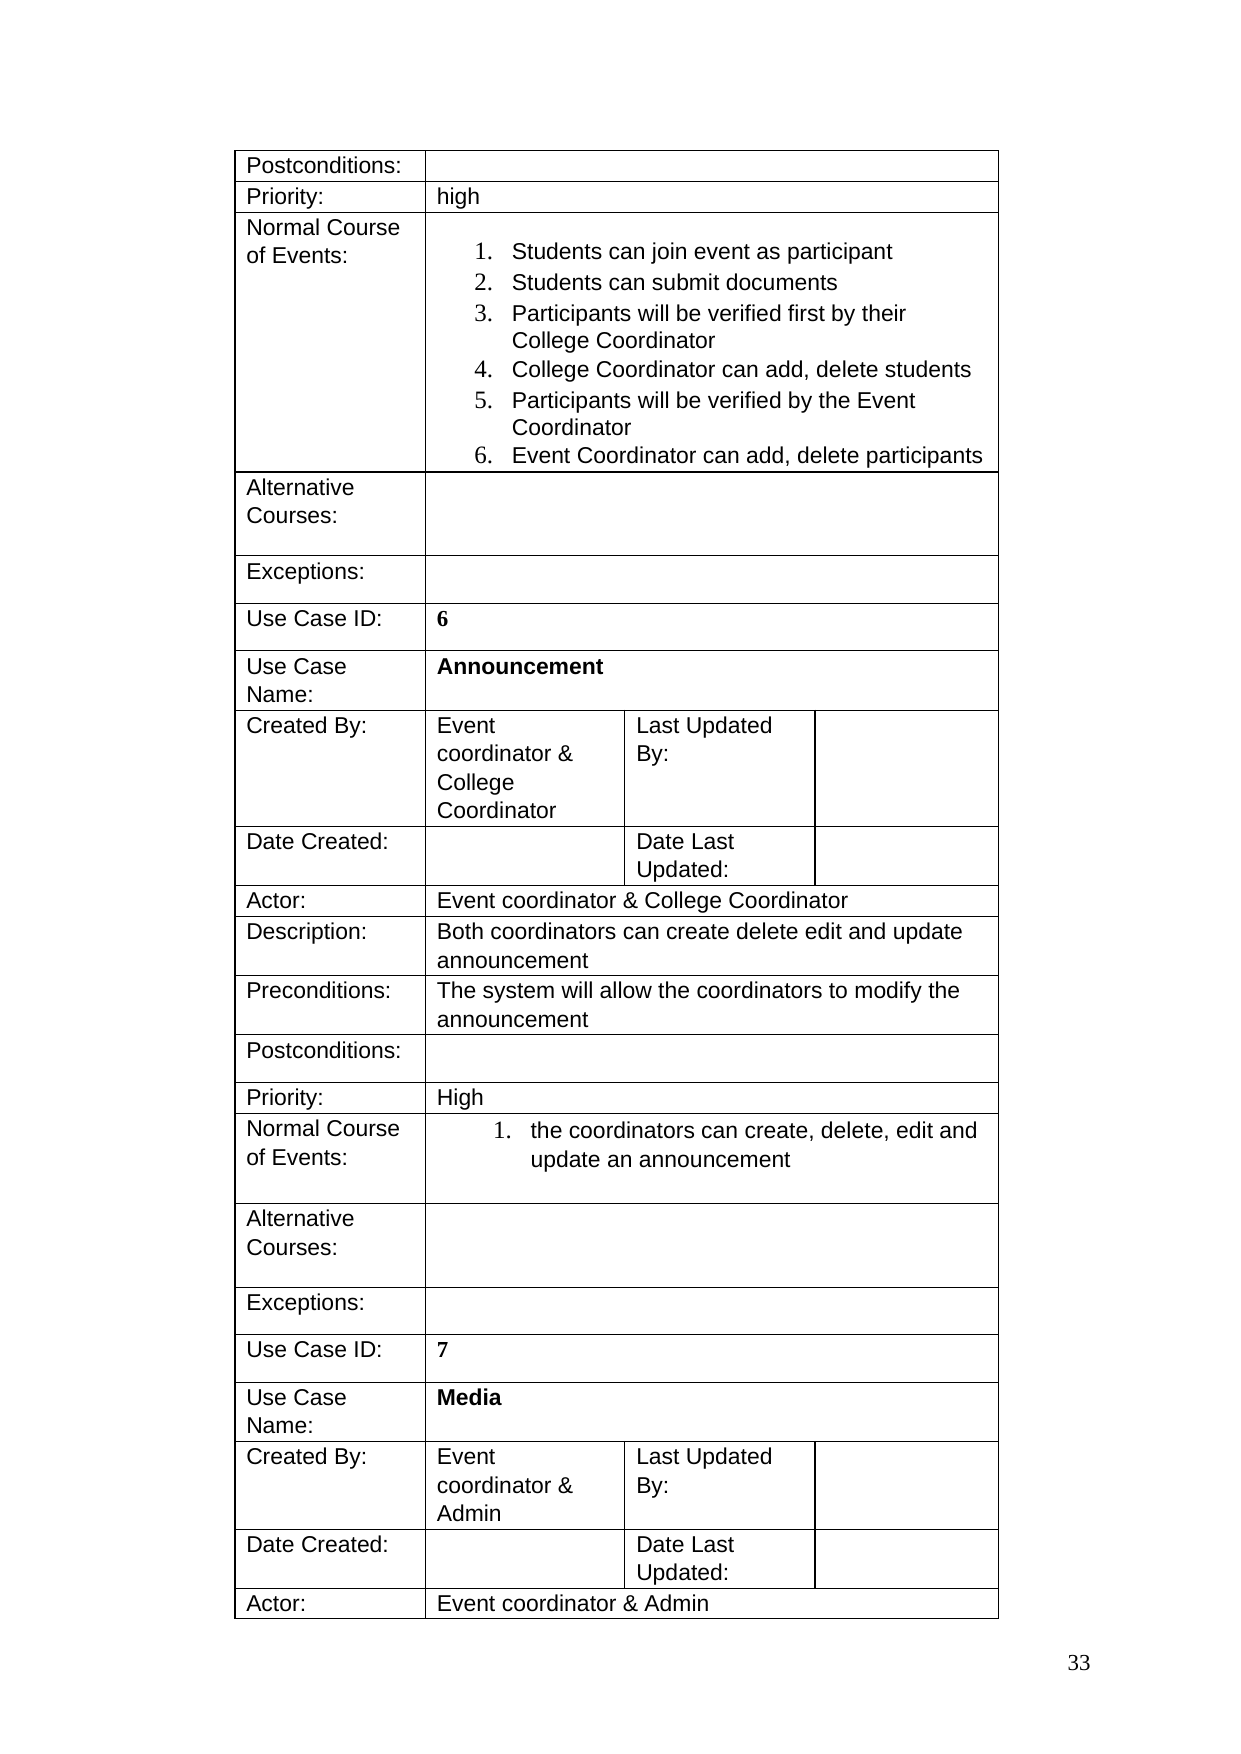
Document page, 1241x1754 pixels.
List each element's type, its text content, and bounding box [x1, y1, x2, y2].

table_cell [426, 827, 624, 885]
table_cell Media [426, 1383, 998, 1441]
table_cell Both coordinators can create delete edit and update announcement [426, 917, 998, 975]
table_cell high [426, 182, 998, 212]
table_cell Use Case Name: [236, 651, 425, 709]
table_cell [816, 1530, 998, 1588]
table_cell Date Last Updated: [625, 827, 814, 885]
table_cell Use Case ID: [236, 1335, 425, 1382]
table_cell Use Case Name: [236, 1383, 425, 1441]
table_cell Actor: [236, 886, 425, 916]
table_cell Date Created: [236, 1530, 425, 1588]
table_cell Postconditions: [236, 1035, 425, 1082]
table_cell Created By: [236, 1442, 425, 1528]
table_cell Use Case ID: [236, 604, 425, 650]
table_cell Date Created: [236, 827, 425, 885]
table_cell Priority: [236, 1083, 425, 1113]
table_cell [426, 1288, 998, 1334]
table_cell Normal Course of Events: [236, 213, 425, 471]
table_cell Postconditions: [236, 151, 425, 181]
table_cell Priority: [236, 182, 425, 212]
table_cell [816, 711, 998, 826]
table_cell Event coordinator & College Coordinator [426, 886, 998, 916]
table_cell Alternative Courses: [236, 1204, 425, 1287]
table_cell Preconditions: [236, 976, 425, 1034]
table_cell [816, 1442, 998, 1528]
table_cell Actor: [236, 1589, 425, 1617]
table_cell [426, 473, 998, 555]
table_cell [426, 1589, 998, 1617]
table_cell [426, 1204, 998, 1287]
table_cell Last Updated By: [625, 711, 814, 826]
table_cell Date Last Updated: [625, 1530, 814, 1588]
table_cell The system will allow the coordinators to modify the announcement [426, 976, 998, 1034]
table_cell Description: [236, 917, 425, 975]
table_cell [426, 556, 998, 603]
table_cell Normal Course of Events: [236, 1114, 425, 1203]
table_cell High [426, 1083, 998, 1113]
table_cell Students can join event as participant Students can submit documents Participants will be verified first by their College Coordinator College Coordinator can add, delete students Participants will be verified by the Event Coordinator Event Coordinator can add, delete participants [426, 213, 998, 471]
table_cell [816, 827, 998, 885]
table_cell Last Updated By: [625, 1442, 814, 1528]
table_cell Announcement [426, 651, 998, 709]
table_cell [426, 1530, 624, 1588]
table_cell Event coordinator & College Coordinator [426, 711, 624, 826]
table_cell Event coordinator & Admin [426, 1442, 624, 1528]
table_cell Exceptions: [236, 556, 425, 603]
table_cell [426, 1035, 998, 1082]
table_cell 6 [426, 604, 998, 650]
table_cell 7 [426, 1335, 998, 1382]
table_cell Exceptions: [236, 1288, 425, 1334]
table_cell Created By: [236, 711, 425, 826]
table_cell [426, 151, 998, 181]
table_cell the coordinators can create, delete, edit and update an announcement [426, 1114, 998, 1203]
table_cell Alternative Courses: [236, 473, 425, 555]
